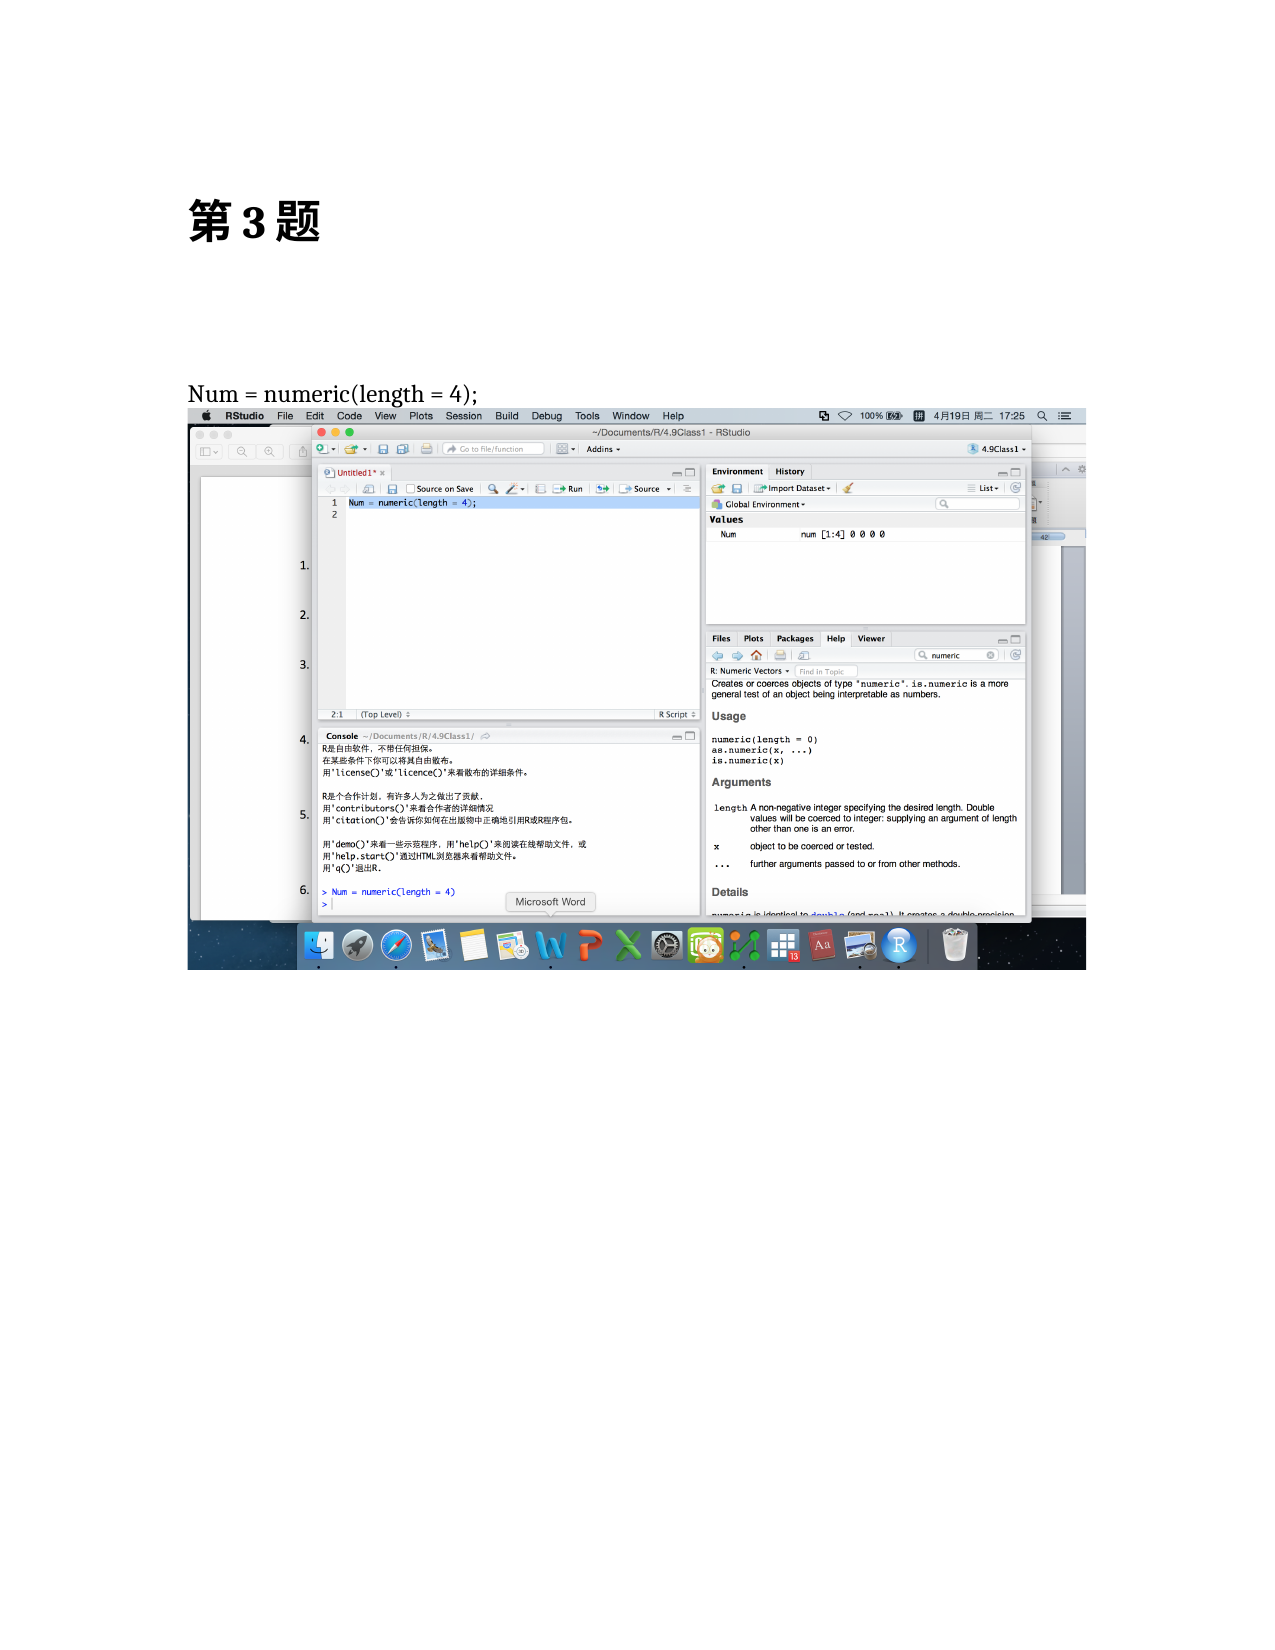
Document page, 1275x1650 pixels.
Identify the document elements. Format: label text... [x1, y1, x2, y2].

subtitle 第3题 [187, 185, 1087, 252]
picture [187, 408, 1087, 970]
text Num = numeric(length = 4); [187, 380, 1087, 408]
